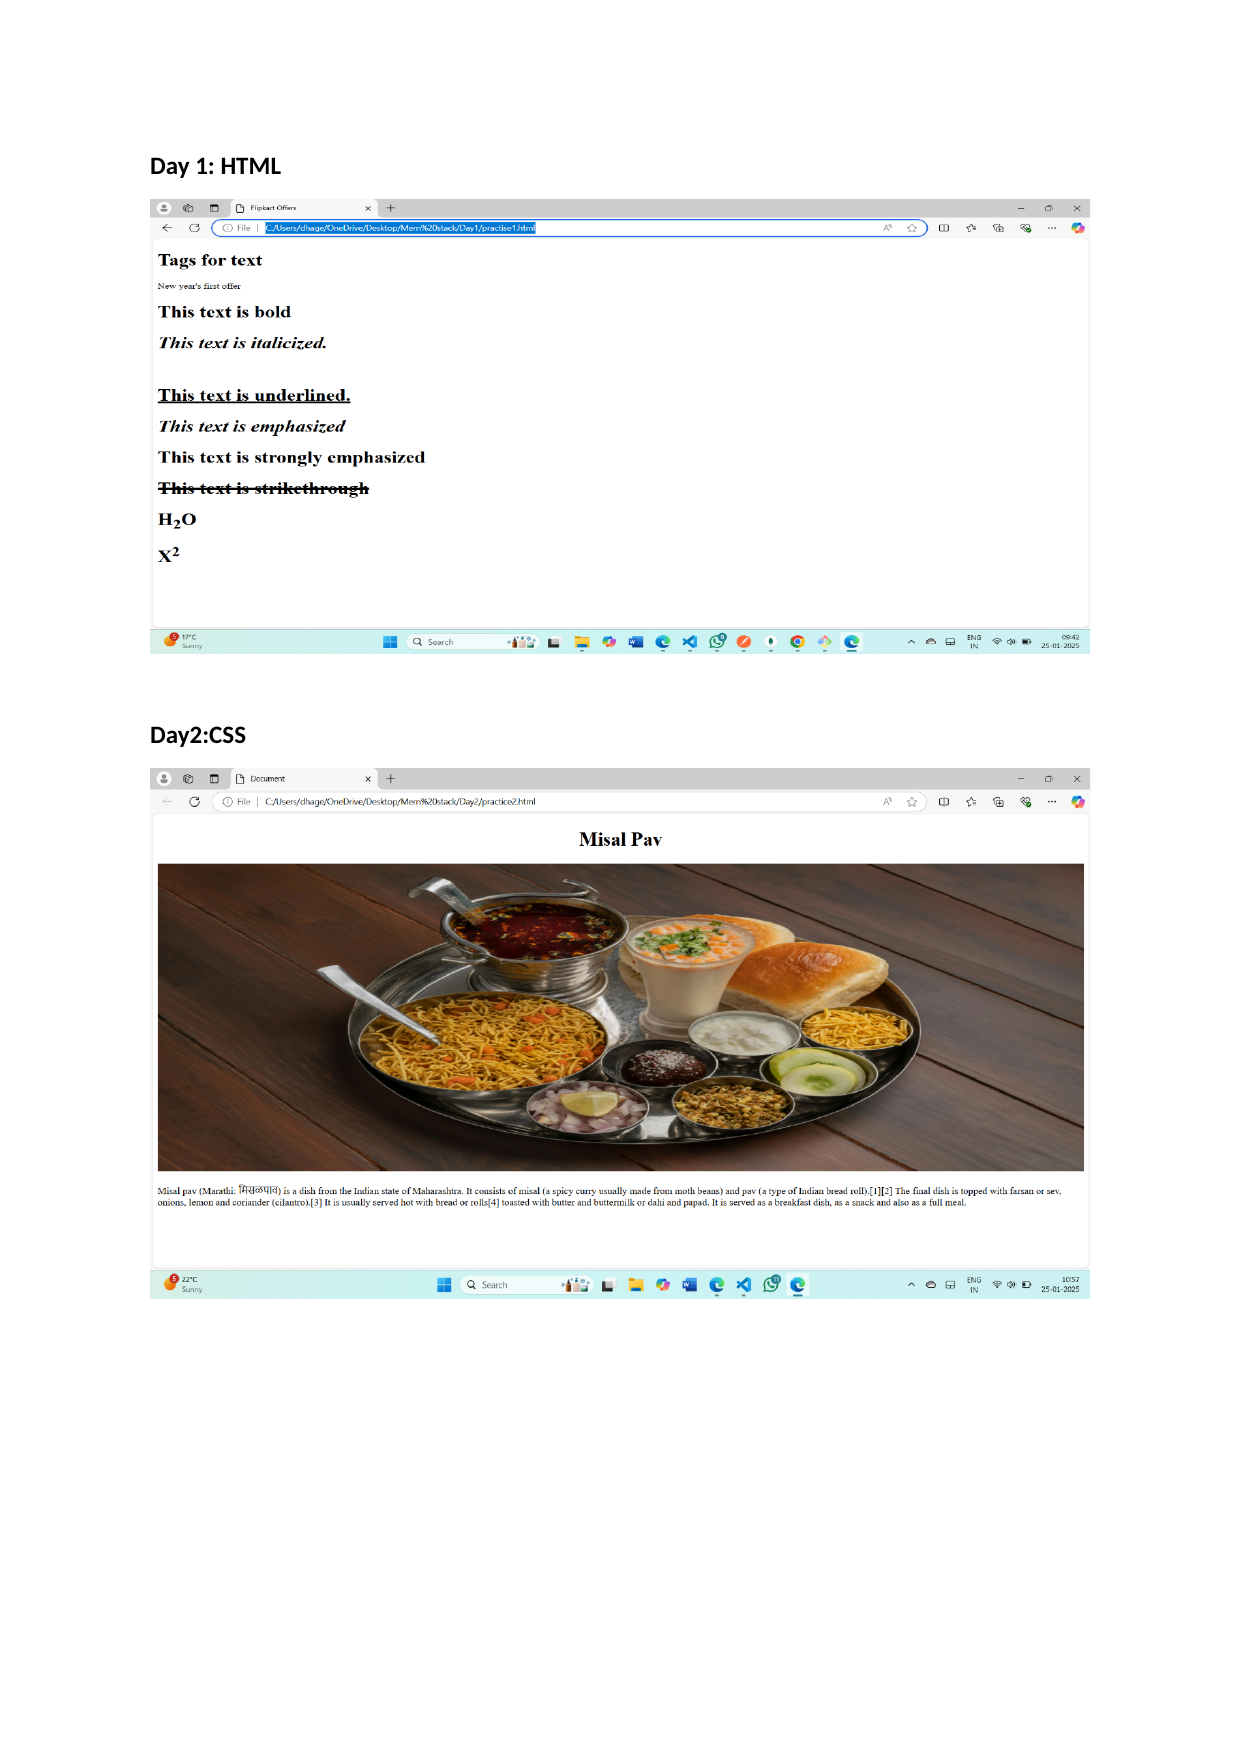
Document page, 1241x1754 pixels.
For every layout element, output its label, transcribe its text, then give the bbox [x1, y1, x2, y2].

text Day 1: HTML [150, 150, 1090, 181]
picture [150, 199, 1091, 654]
text Day2:CSS [150, 719, 1090, 749]
picture [150, 768, 1091, 1299]
